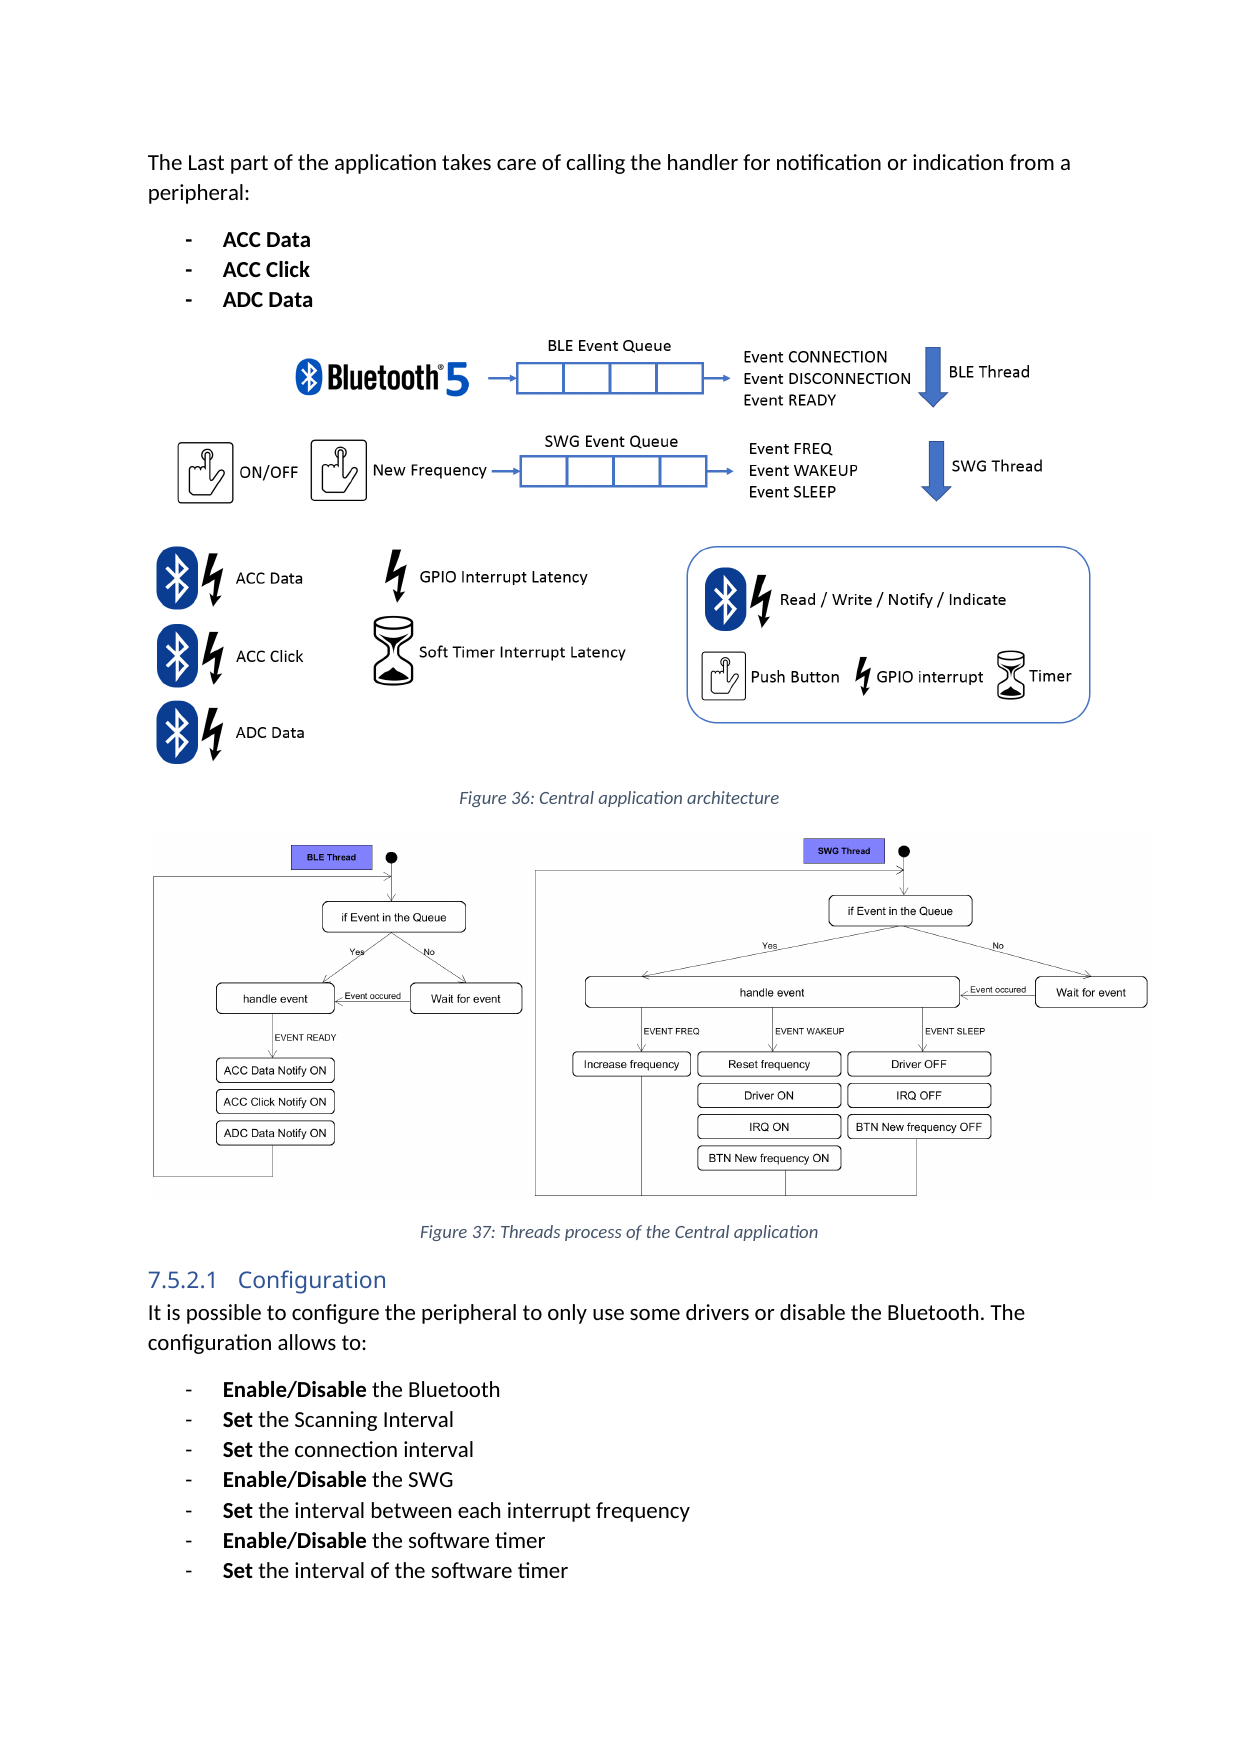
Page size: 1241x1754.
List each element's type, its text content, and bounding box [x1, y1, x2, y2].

list ACC Data [185, 225, 1093, 253]
list ADC Data [185, 285, 1093, 313]
list ACC Click [185, 255, 1093, 283]
picture [147, 830, 1152, 1202]
picture [147, 332, 1093, 768]
list Enable/Disable the Bluetooth [185, 1375, 1093, 1403]
list Set the interval between each interrupt frequency [185, 1496, 1093, 1524]
list Enable/Disable the SWG [185, 1466, 1093, 1493]
list Set the interval of the software timer [185, 1556, 1093, 1584]
list Enable/Disable the software timer [185, 1526, 1093, 1554]
text The Last part of the application takes care of calling the handler for notification or indication from a peripheral: [148, 148, 1093, 206]
list Set the Scanning Interval [185, 1405, 1093, 1433]
subtitle Configuration [148, 1264, 1093, 1295]
text It is possible to configure the peripheral to only use some drivers or disable the Bluetooth. The configuration allows to: [148, 1298, 1093, 1356]
list Set the connection interval [185, 1435, 1093, 1463]
